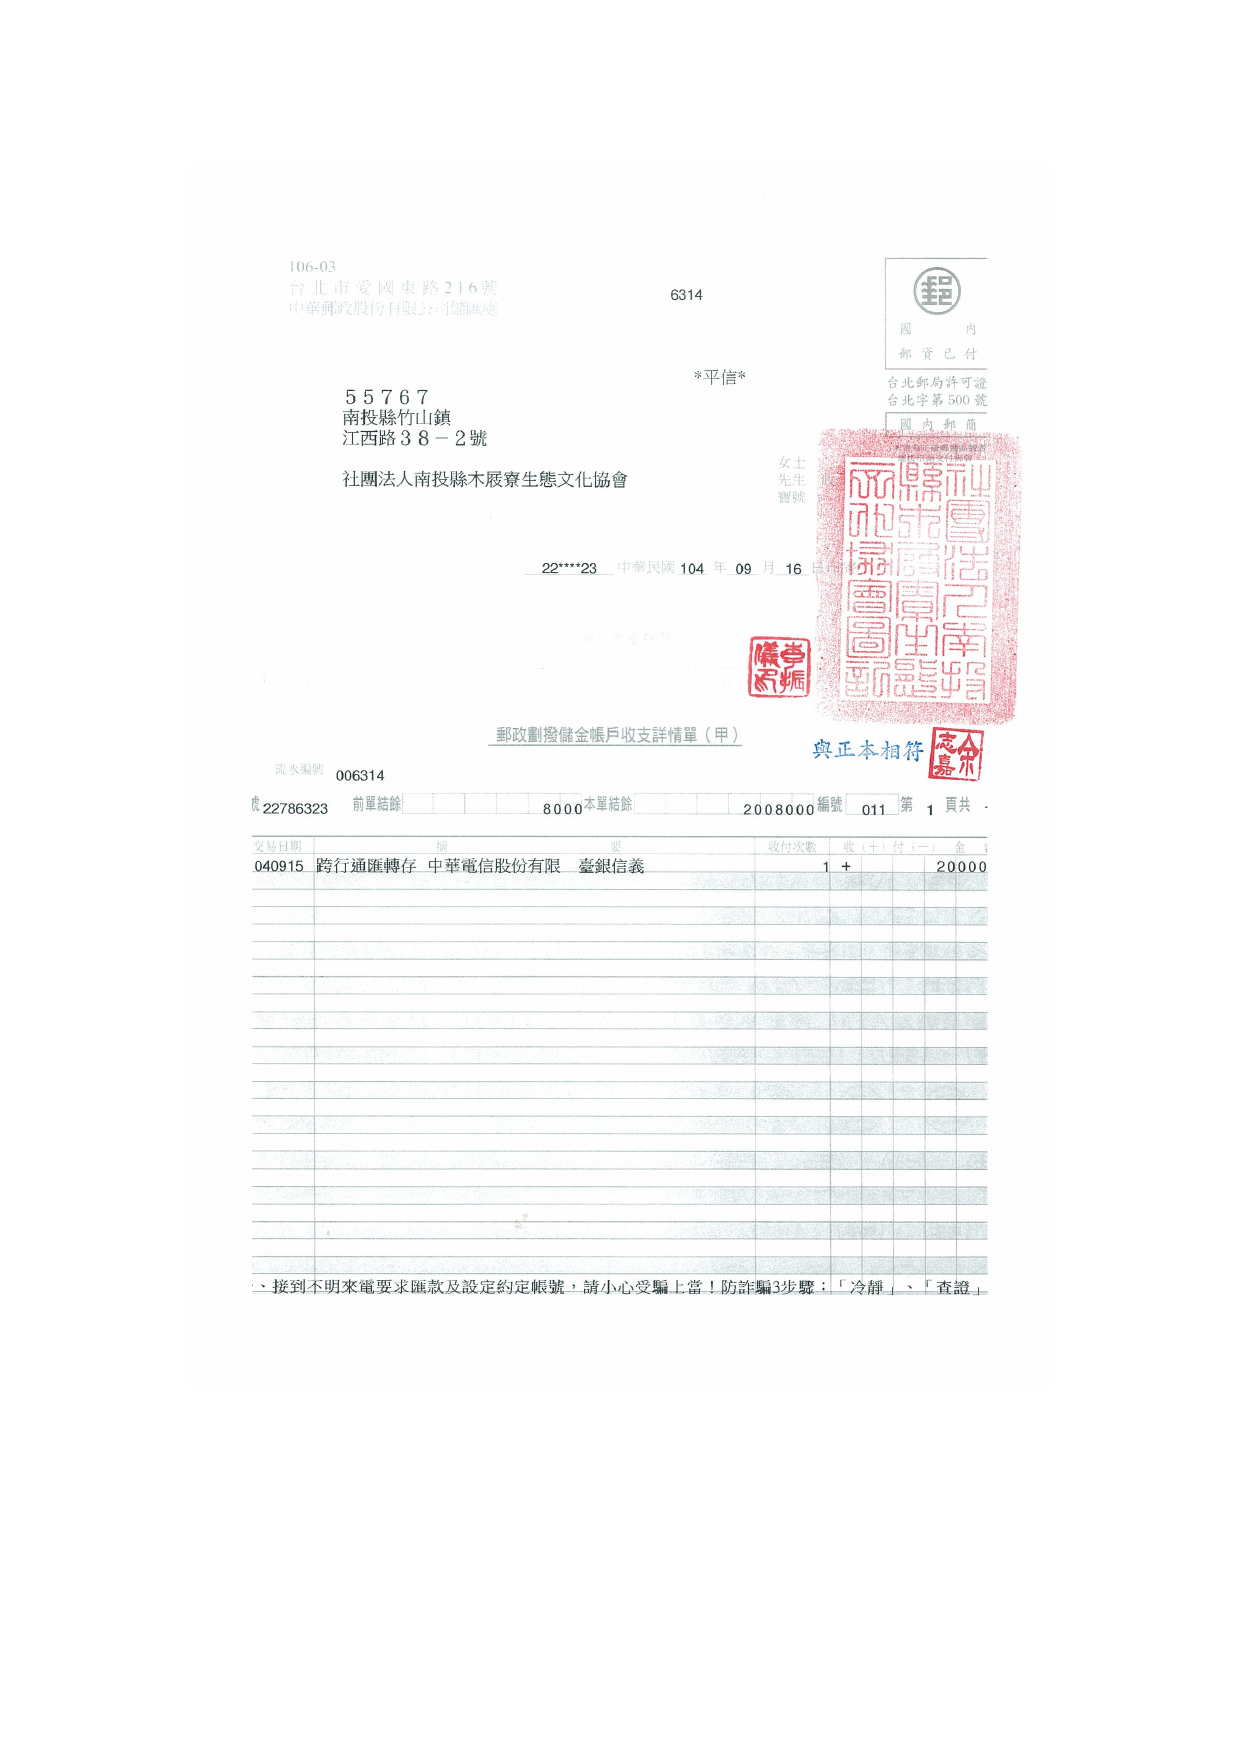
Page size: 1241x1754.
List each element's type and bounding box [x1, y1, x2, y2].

picture [187, 164, 1053, 1389]
